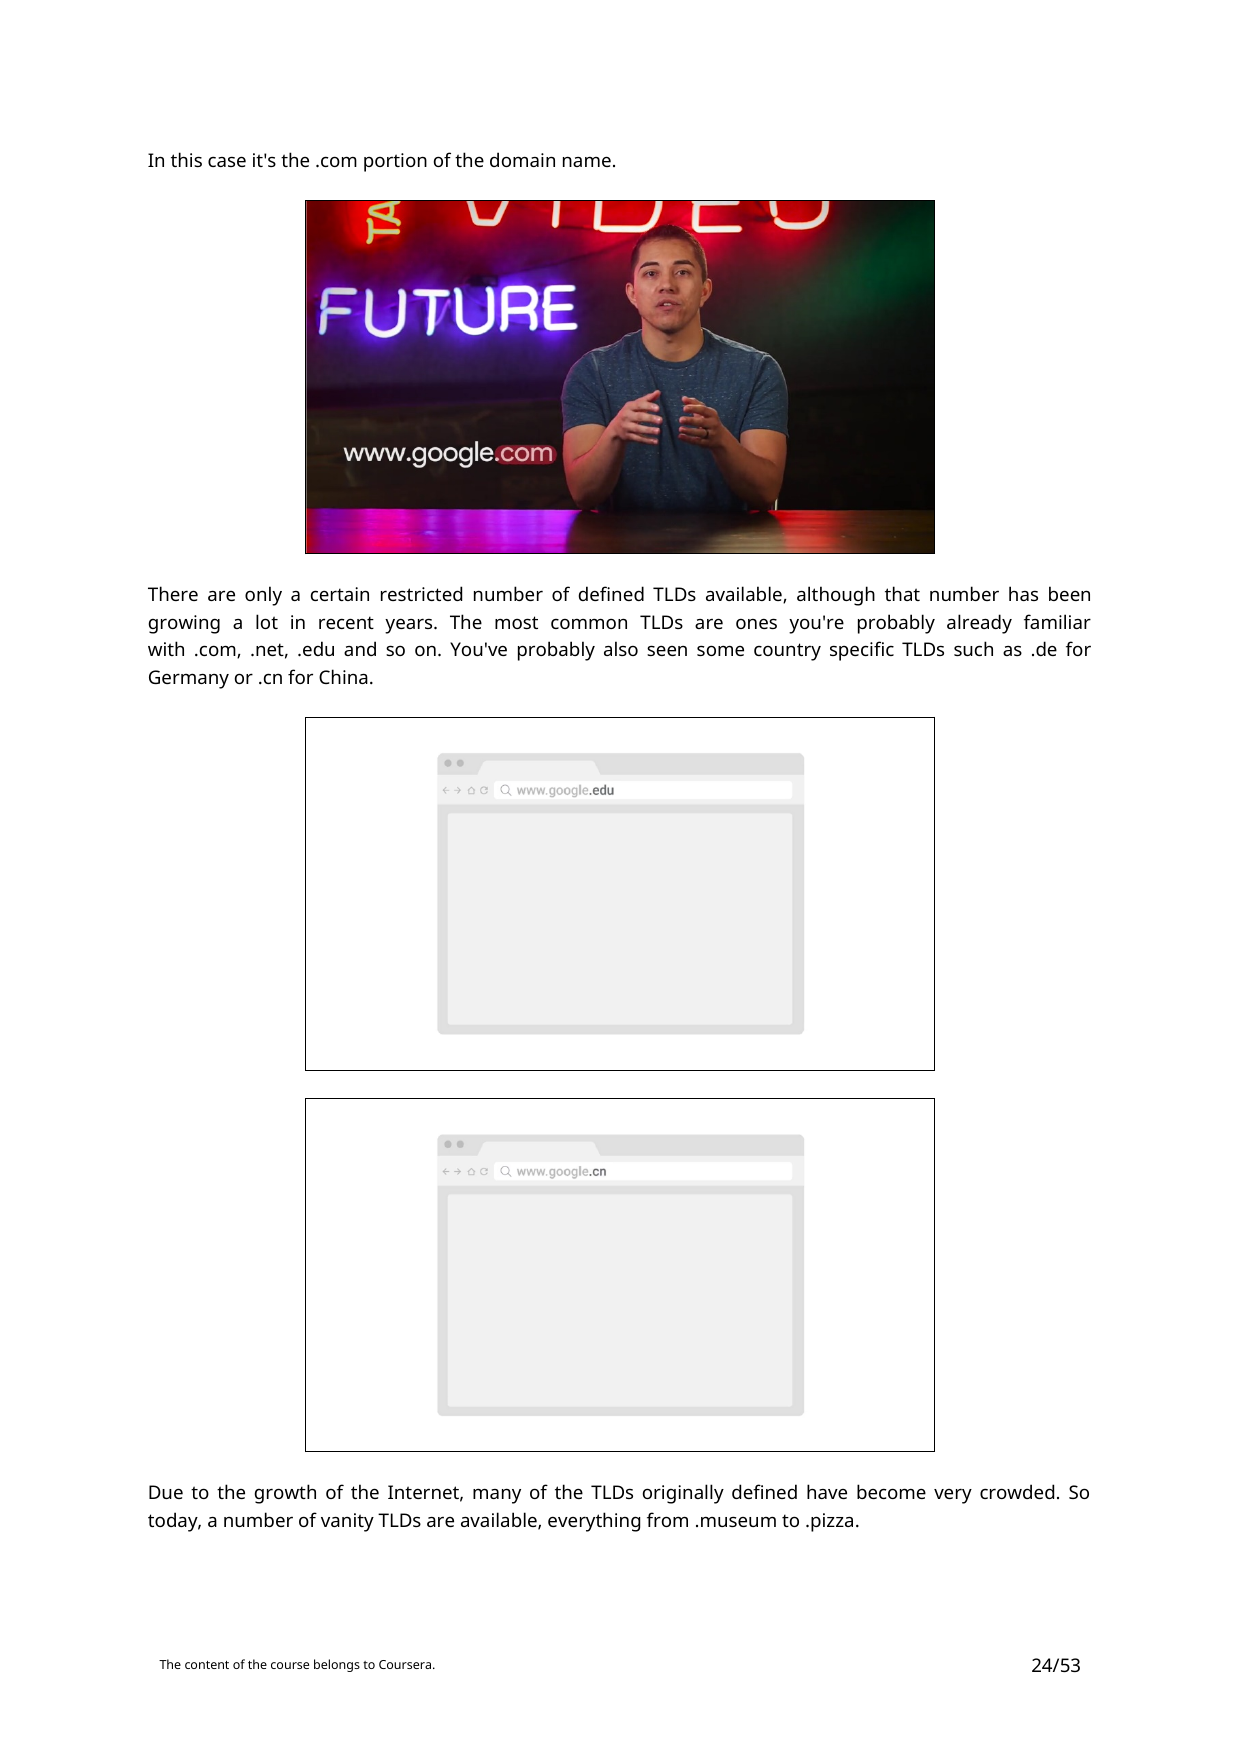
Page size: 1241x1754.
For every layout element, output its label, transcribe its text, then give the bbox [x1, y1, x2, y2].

picture [306, 201, 934, 553]
text Due to the growth of the Internet, many of the TLDs originally defined have become very crowded. So today, a number of vanity TLDs are available, everything from .museum to .pizza. [148, 1479, 1093, 1532]
picture [306, 718, 934, 1070]
picture [306, 1099, 934, 1451]
text In this case it's the .com portion of the domain name. [148, 148, 1093, 173]
text There are only a certain restricted number of defined TLDs available, although that number has been growing a lot in recent years. The most common TLDs are ones you're probably already familiar with .com, .net, .edu and so on. You've probably also seen some country specific TLDs such as .de for Germany or .cn for China. [148, 582, 1093, 689]
